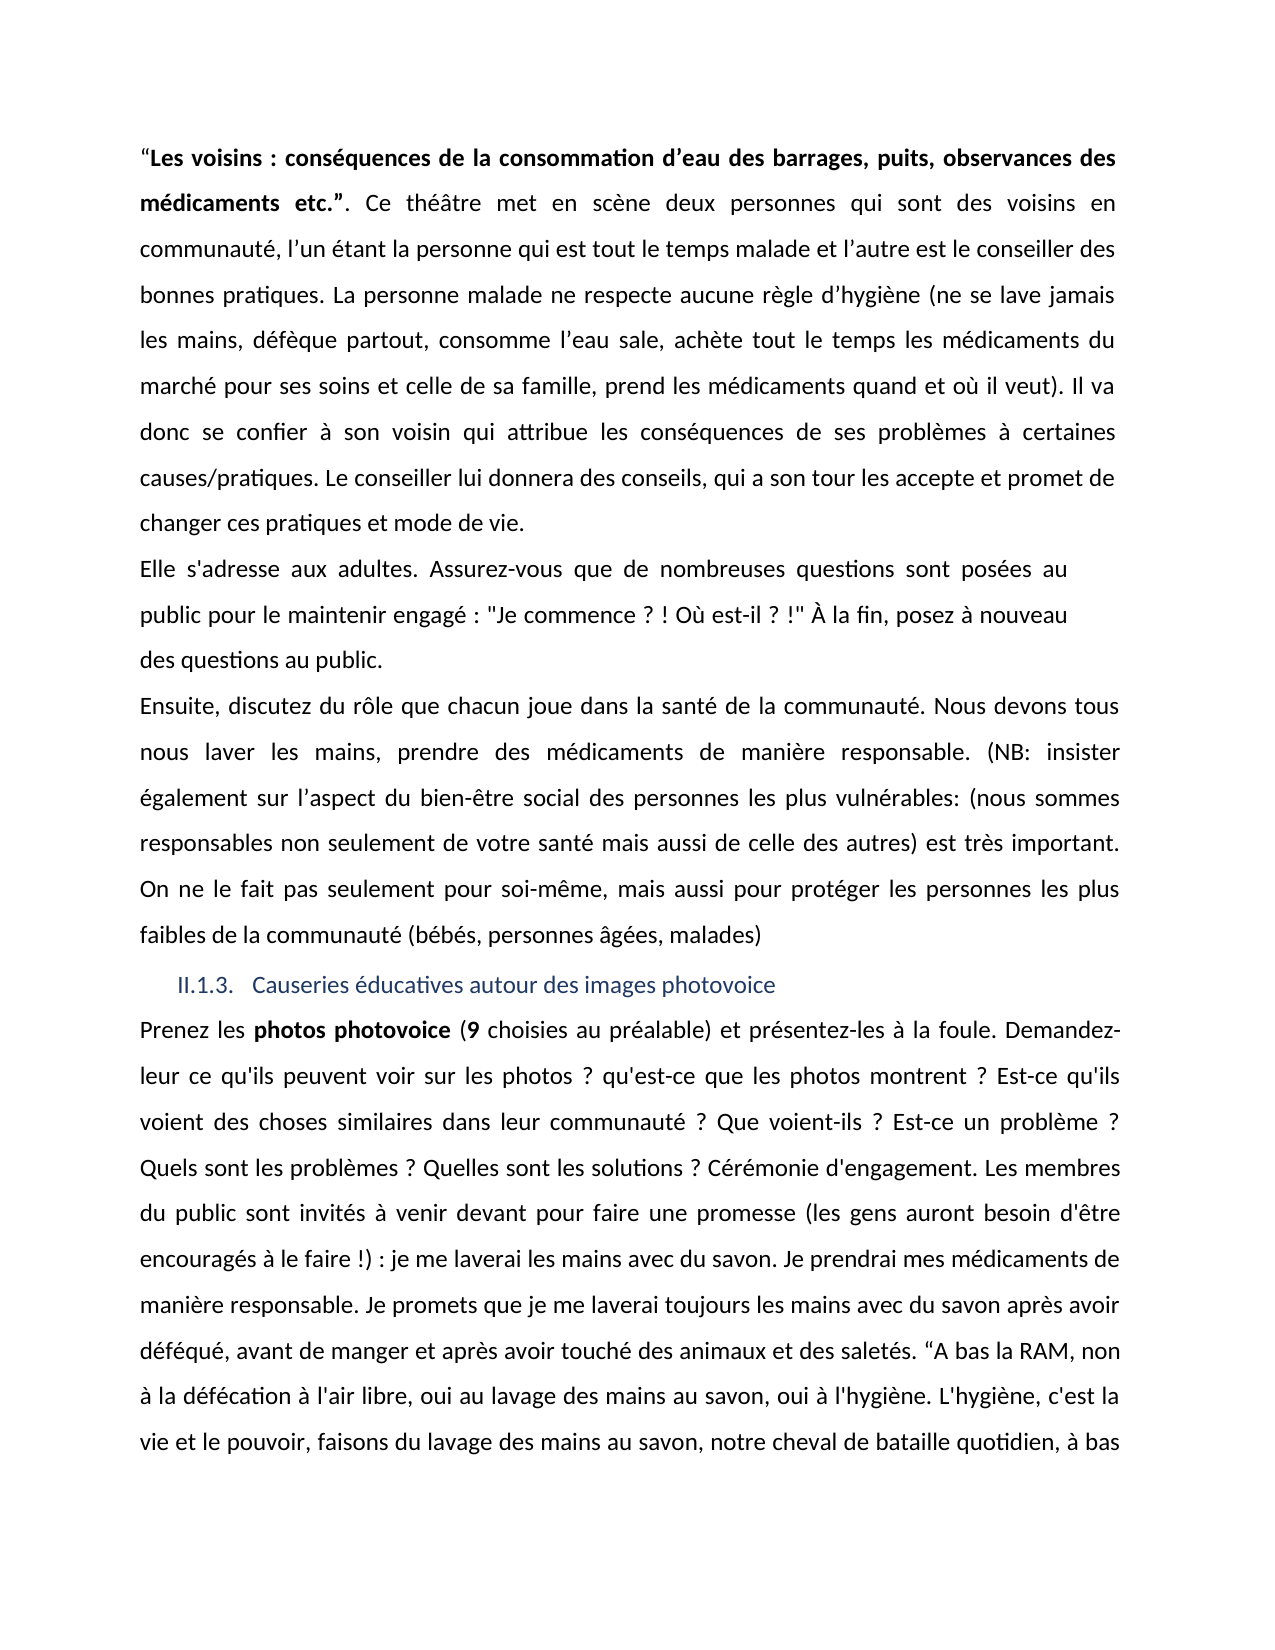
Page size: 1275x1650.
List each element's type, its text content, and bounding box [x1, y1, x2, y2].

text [139, 1015, 1122, 1457]
text Ensuite, discutez du rôle que chacun joue dans la santé de la communauté. Nous devons tous nous laver les mains, prendre des médicaments de manière responsable. (NB: insister également sur l’aspect du bien-être social des personnes les plus vulnérables: (nous sommes responsables non seulement de votre santé mais aussi de celle des autres) est très important. On ne le fait pas seulement pour soi-même, mais aussi pour protéger les personnes les plus faibles de la communauté (bébés, personnes âgées, malades) [139, 690, 1121, 949]
text Elle s'adresse aux adultes. Assurez-vous que de nombreuses questions sont posées au public pour le maintenir engagé : "Je commence ? ! Où est-il ? !" À la fin, posez à nouveau des questions au public. [139, 553, 1069, 675]
text “Les voisins : conséquences de la consommation d’eau des barrages, puits, observances des médicaments etc.”. Ce théâtre met en scène deux personnes qui sont des voisins en communauté, l’un étant la personne qui est tout le temps malade et l’autre est le conseiller des bonnes pratiques. La personne malade ne respecte aucune règle d’hygiène (ne se lave jamais les mains, défèque partout, consomme l’eau sale, achète tout le temps les médicaments du marché pour ses soins et celle de sa famille, prend les médicaments quand et où il veut). Il va donc se confier à son voisin qui attribue les conséquences de ses problèmes à certaines causes/pratiques. Le conseiller lui donnera des conseils, qui a son tour les accepte et promet de changer ces pratiques et mode de vie. [139, 142, 1117, 538]
subtitle Causeries éducatives autour des images photovoice [177, 969, 1177, 999]
